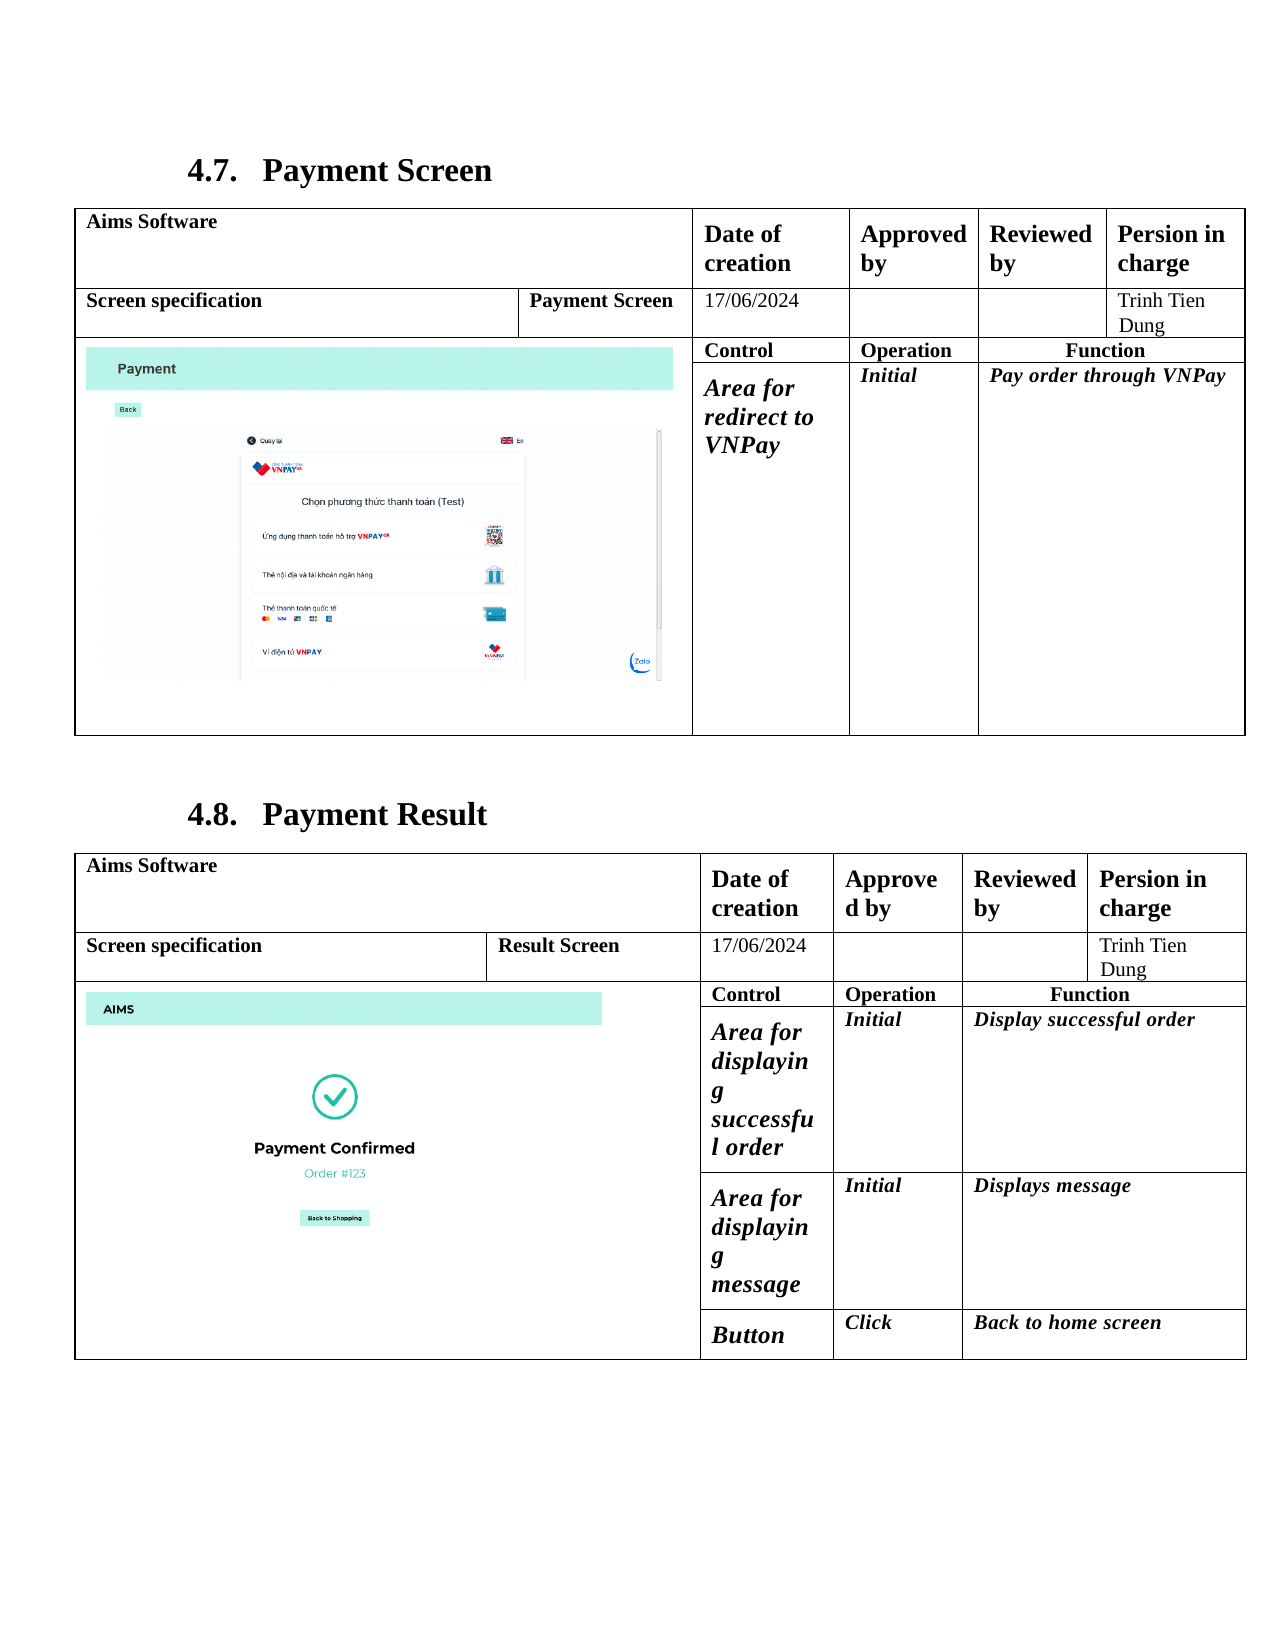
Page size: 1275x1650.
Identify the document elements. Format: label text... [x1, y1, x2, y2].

table_cell Area for displaying successful order [701, 1007, 833, 1172]
table_cell Trinh Tien Dung [1088, 933, 1246, 981]
table_header Reviewed by [979, 209, 1106, 287]
table_cell Displays message [963, 1173, 1246, 1308]
table_cell Operation [850, 338, 978, 362]
table_cell Area for displaying message [701, 1173, 833, 1308]
table_header Reviewed by [963, 854, 1087, 932]
table_header Date of creation [701, 854, 833, 932]
table_cell Area for redirect to VNPay [693, 363, 849, 735]
table_cell Display successful order [963, 1007, 1246, 1172]
table_header Date of creation [693, 209, 849, 287]
table_cell [76, 982, 700, 1359]
table_header Approved by [834, 854, 962, 932]
table_cell Function [979, 338, 1244, 362]
list Payment Result [187, 794, 1125, 833]
picture [86, 992, 602, 1284]
table_cell [76, 338, 692, 735]
table_cell Screen specification [76, 933, 486, 981]
table_cell Control [693, 338, 849, 362]
table_cell Operation [834, 982, 962, 1006]
table_cell Screen specification [76, 289, 518, 337]
table_cell Initial [850, 363, 978, 735]
table_cell Function [963, 982, 1246, 1006]
table_cell [963, 933, 1087, 981]
table_cell Click [834, 1310, 962, 1359]
table_header Persion in charge [1107, 209, 1244, 287]
table_cell Button [701, 1310, 833, 1359]
list Payment Screen [187, 150, 1125, 188]
table_cell Payment Screen [519, 289, 692, 337]
picture [86, 347, 673, 681]
table_cell [850, 289, 978, 337]
table_cell 17/06/2024 [701, 933, 833, 981]
table_header Persion in charge [1088, 854, 1246, 932]
table_cell Initial [834, 1173, 962, 1308]
table_cell Control [701, 982, 833, 1006]
table_cell Result Screen [487, 933, 700, 981]
table_header Aims Software [76, 209, 692, 287]
table_header Approved by [850, 209, 978, 287]
table_cell Back to home screen [963, 1310, 1246, 1359]
table_cell 17/06/2024 [693, 289, 849, 337]
table_header Aims Software [76, 854, 700, 932]
table_cell [979, 289, 1106, 337]
table_cell Trinh Tien Dung [1107, 289, 1244, 337]
table_cell Pay order through VNPay [979, 363, 1244, 735]
table_cell [834, 933, 962, 981]
table_cell Initial [834, 1007, 962, 1172]
